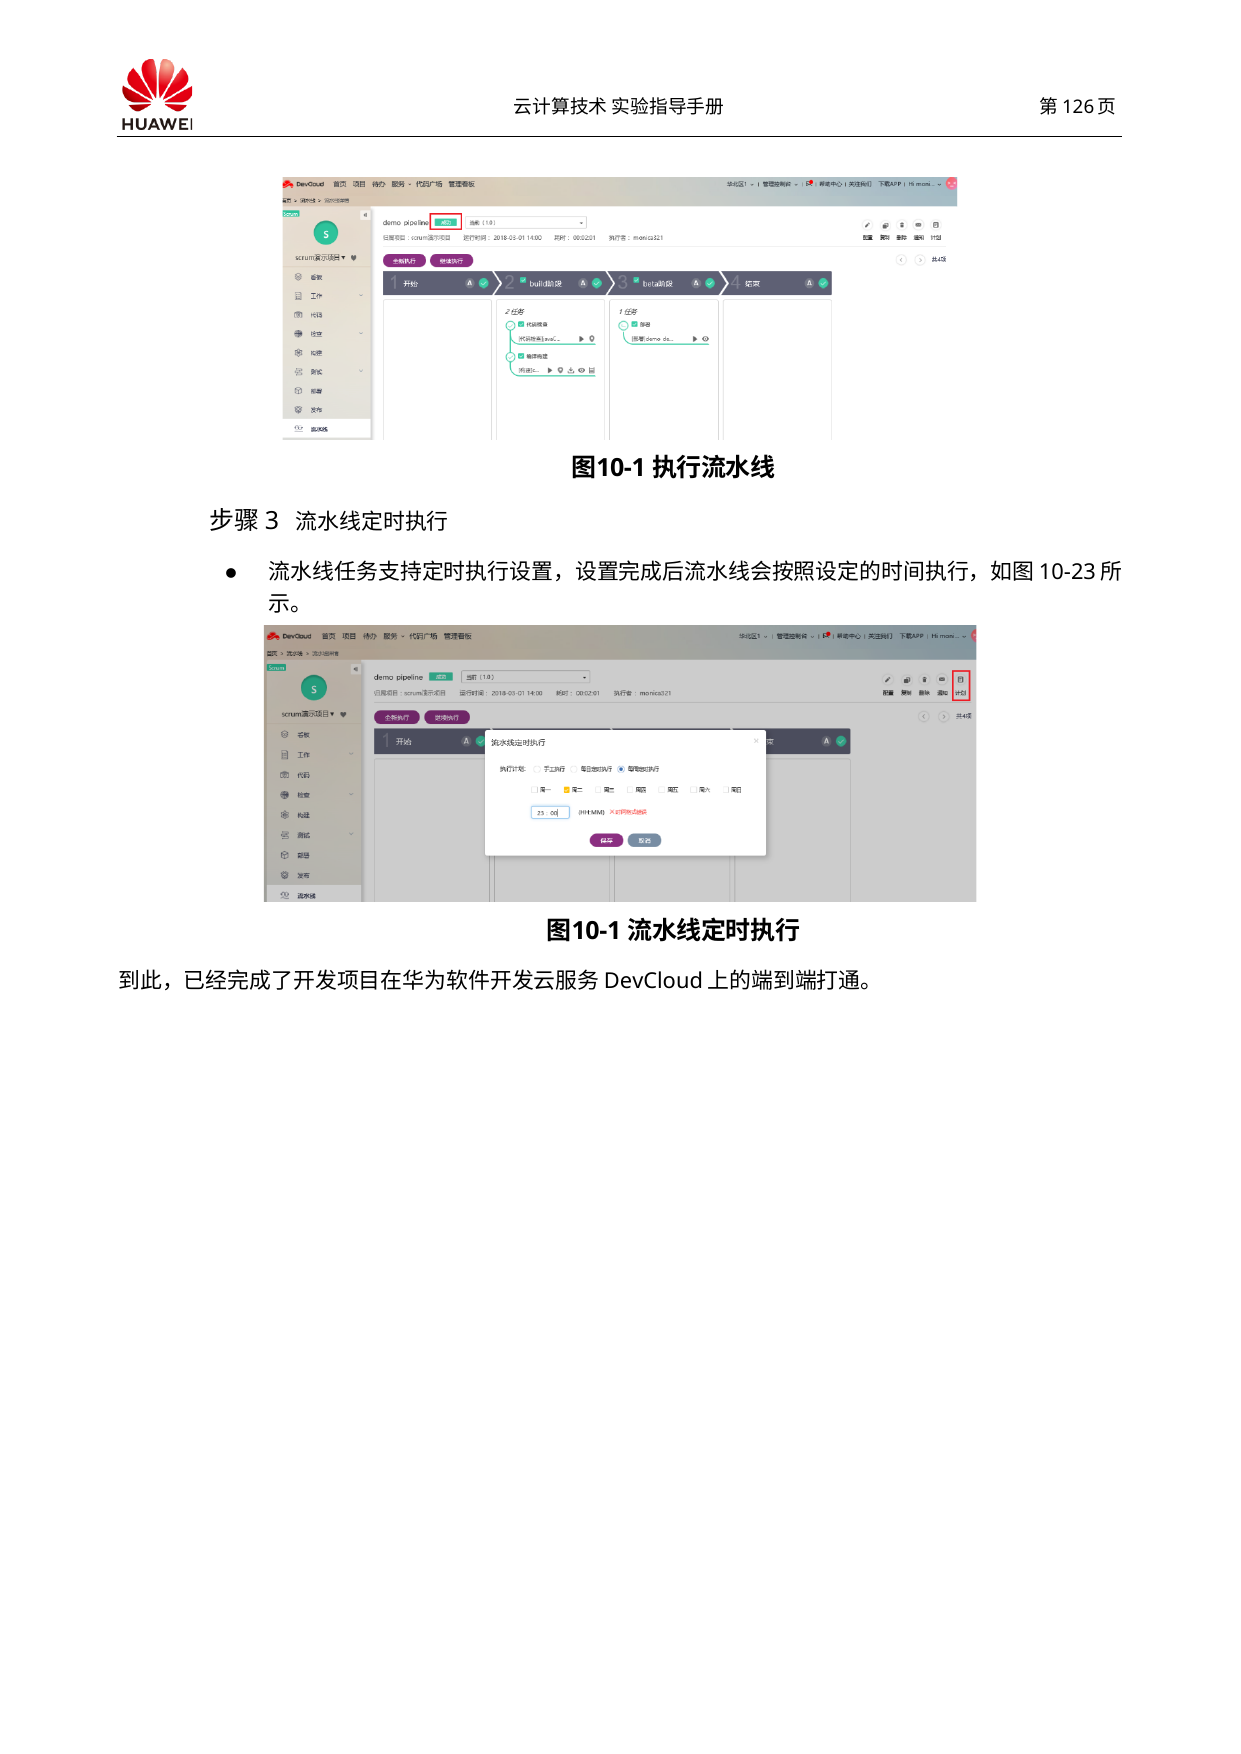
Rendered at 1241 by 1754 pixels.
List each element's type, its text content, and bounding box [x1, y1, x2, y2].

text 流水线定时执行 [279, 501, 1122, 537]
text 流水线任务支持定时执行设置，设置完成后流水线会按照设定的时间执行，如图10-23所示。 [224, 554, 1122, 617]
text 到此，已经完成了开发项目在华为软件开发云服务DevCloud上的端到端打通。 [118, 963, 1122, 995]
picture [282, 177, 958, 440]
picture [263, 625, 977, 902]
text 执行流水线 [224, 448, 1122, 484]
text 流水线定时执行 [224, 910, 1122, 947]
picture [122, 59, 193, 130]
